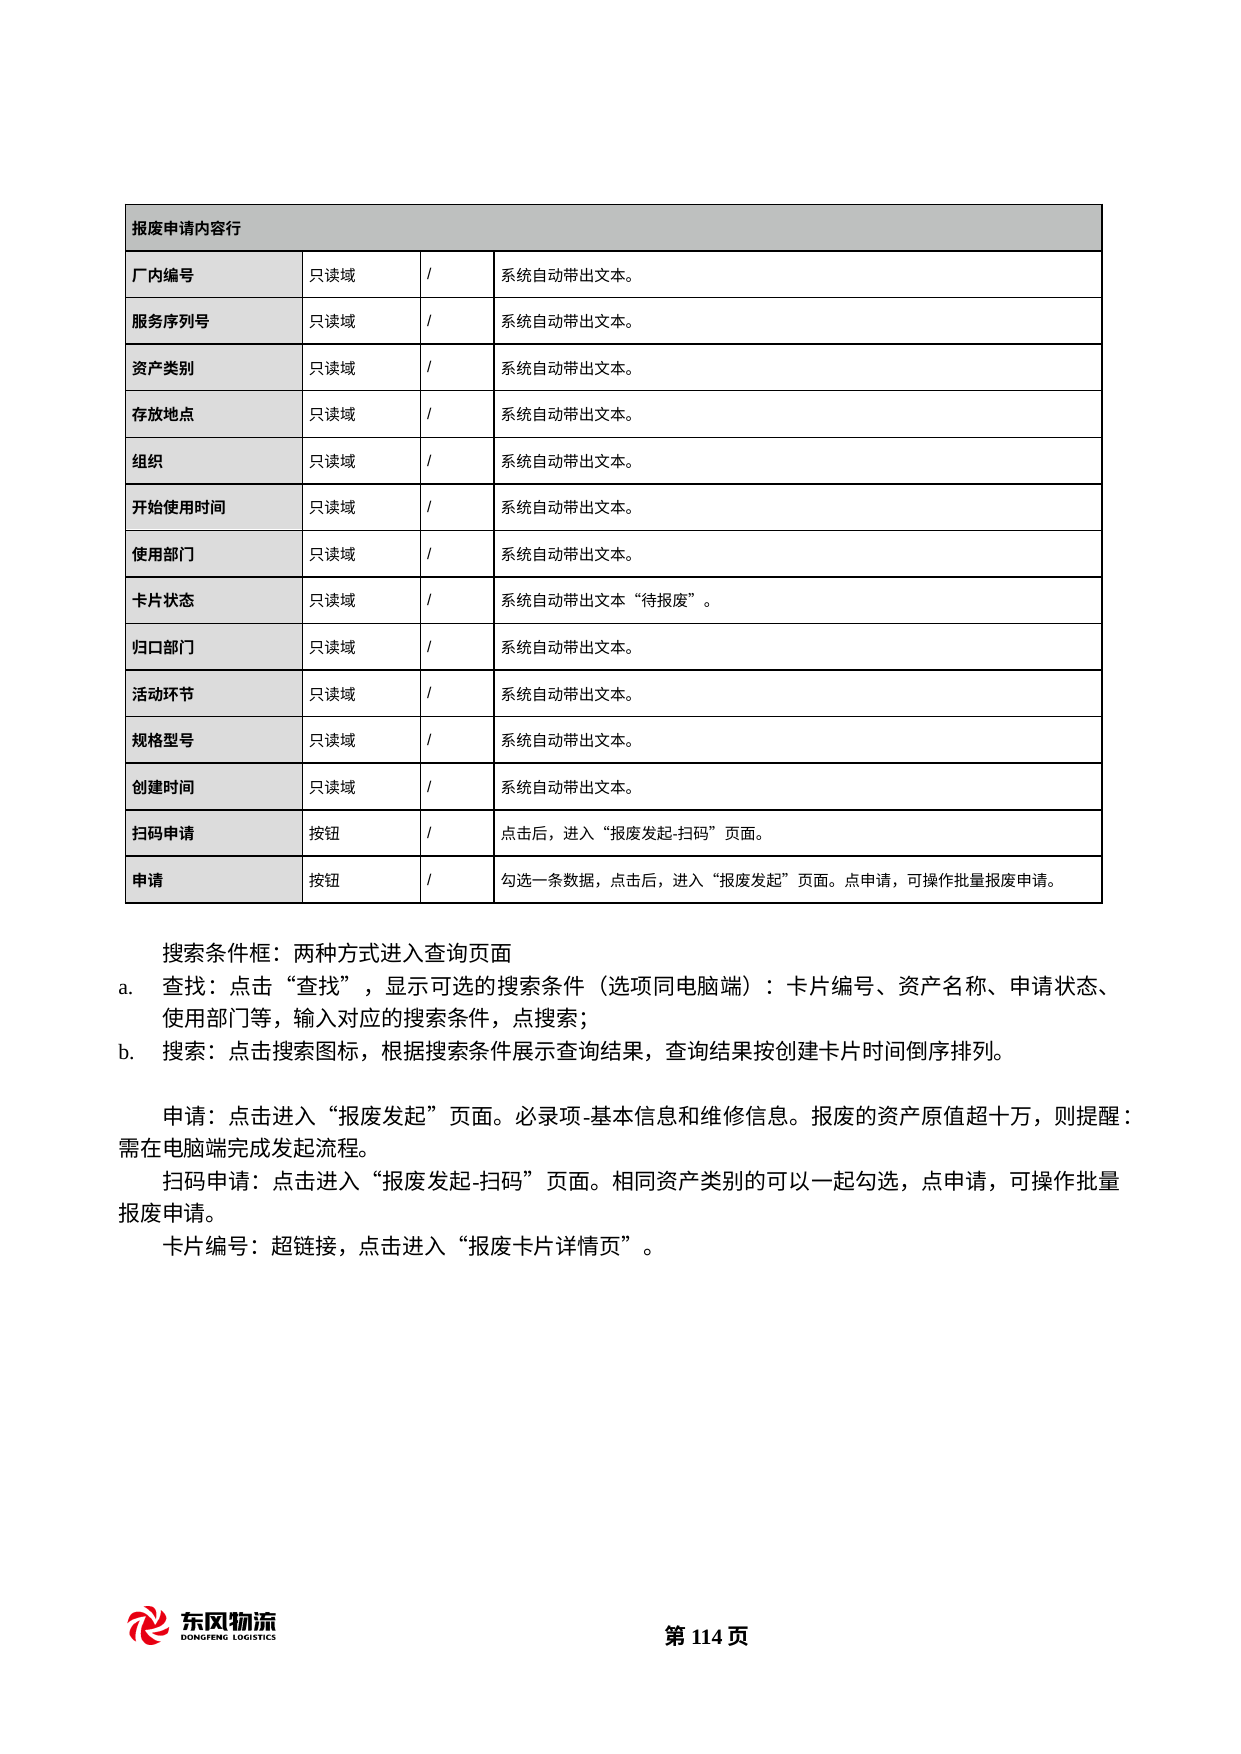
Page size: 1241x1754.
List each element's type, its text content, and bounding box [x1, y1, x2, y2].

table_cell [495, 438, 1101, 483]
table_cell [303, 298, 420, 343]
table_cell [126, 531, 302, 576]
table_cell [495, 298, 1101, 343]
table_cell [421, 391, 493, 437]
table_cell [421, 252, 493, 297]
picture [127, 1606, 276, 1645]
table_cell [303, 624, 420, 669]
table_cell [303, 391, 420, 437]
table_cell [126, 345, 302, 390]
text 扫码申请：点击进入“报废发起-扫码”页面。相同资产类别的可以一起勾选，点申请，可操作批量报废申请。 [118, 1163, 1122, 1228]
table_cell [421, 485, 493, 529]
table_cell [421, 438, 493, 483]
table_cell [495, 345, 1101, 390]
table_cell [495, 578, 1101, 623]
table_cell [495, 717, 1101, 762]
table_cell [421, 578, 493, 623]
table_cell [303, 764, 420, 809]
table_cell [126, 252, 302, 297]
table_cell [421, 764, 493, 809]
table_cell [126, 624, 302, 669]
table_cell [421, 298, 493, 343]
text 卡片编号：超链接，点击进入“报废卡片详情页”。 [118, 1228, 1122, 1261]
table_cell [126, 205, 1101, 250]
list 搜索：点击搜索图标，根据搜索条件展示查询结果，查询结果按创建卡片时间倒序排列。 [118, 1033, 1122, 1066]
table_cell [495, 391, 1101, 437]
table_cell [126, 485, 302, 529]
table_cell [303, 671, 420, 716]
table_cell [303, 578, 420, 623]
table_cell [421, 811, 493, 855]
text 申请：点击进入“报废发起”页面。必录项-基本信息和维修信息。报废的资产原值超十万，则提醒：需在电脑端完成发起流程。 [118, 1098, 1122, 1163]
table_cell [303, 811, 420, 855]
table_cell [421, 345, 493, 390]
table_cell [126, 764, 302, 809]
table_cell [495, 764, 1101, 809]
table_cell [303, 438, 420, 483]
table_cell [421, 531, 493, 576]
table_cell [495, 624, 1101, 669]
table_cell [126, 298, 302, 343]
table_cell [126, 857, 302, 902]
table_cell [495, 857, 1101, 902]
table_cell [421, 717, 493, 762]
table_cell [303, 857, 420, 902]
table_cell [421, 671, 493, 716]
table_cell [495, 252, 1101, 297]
text 搜索条件框：两种方式进入查询页面 [118, 936, 1122, 968]
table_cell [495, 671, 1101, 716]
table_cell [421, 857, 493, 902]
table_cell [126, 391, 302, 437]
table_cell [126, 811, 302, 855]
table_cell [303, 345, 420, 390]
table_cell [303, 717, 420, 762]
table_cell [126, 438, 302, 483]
list 查找：点击“查找”，显示可选的搜索条件（选项同电脑端）：卡片编号、资产名称、申请状态、使用部门等，输入对应的搜索条件，点搜索； [118, 968, 1122, 1033]
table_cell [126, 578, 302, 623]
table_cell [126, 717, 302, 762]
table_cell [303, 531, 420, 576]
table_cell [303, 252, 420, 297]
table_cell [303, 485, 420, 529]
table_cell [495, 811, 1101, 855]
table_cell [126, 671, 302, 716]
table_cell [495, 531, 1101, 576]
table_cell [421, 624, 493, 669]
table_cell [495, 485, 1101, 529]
